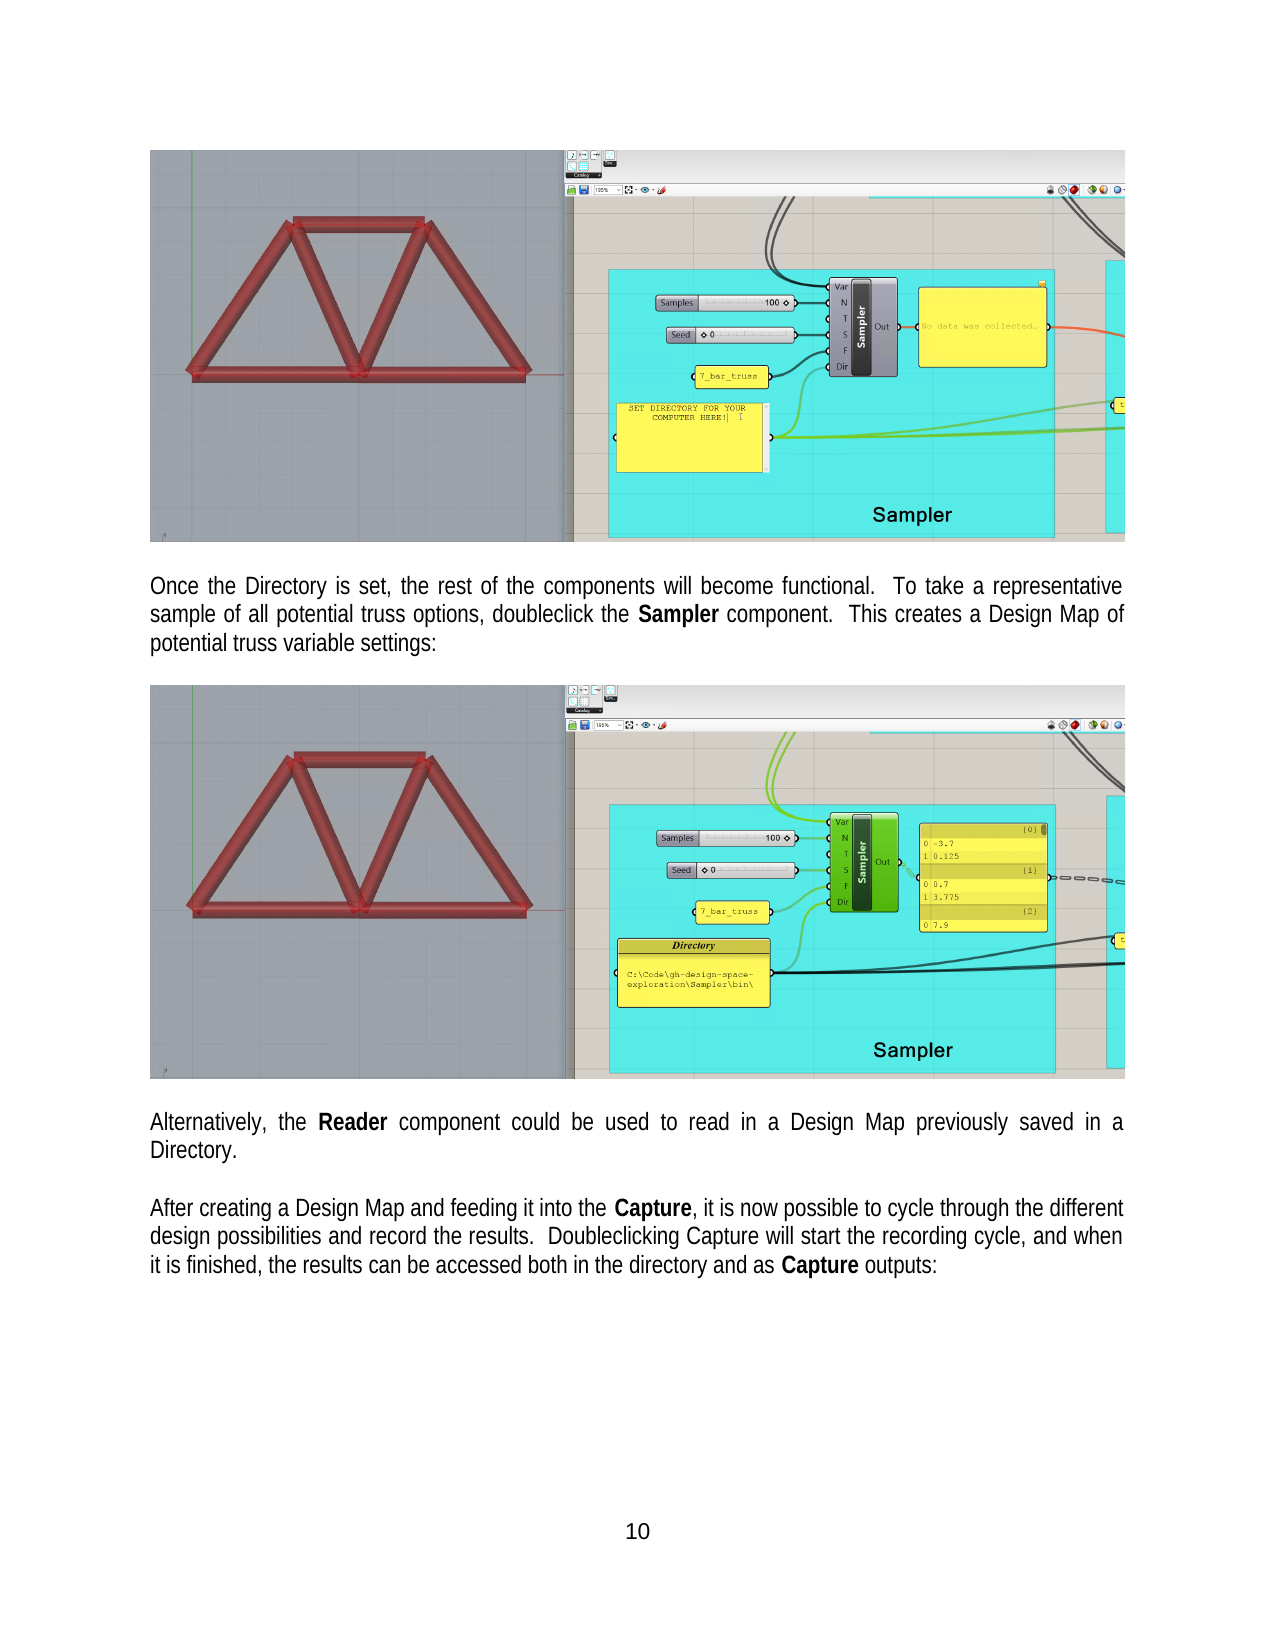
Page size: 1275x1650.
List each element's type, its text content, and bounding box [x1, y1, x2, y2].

picture [150, 150, 1125, 542]
text Alternatively, the Reader component could be used to read in a Design Map previously saved in a Directory. [150, 1107, 1125, 1164]
picture [150, 685, 1125, 1079]
text After creating a Design Map and feeding it into the Capture, it is now possible to cycle through the different design possibilities and record the results. Doubleclicking Capture will start the recording cycle, and when it is finished, the results can be accessed both in the directory and as Capture outputs: [150, 1193, 1125, 1279]
text Once the Directory is set, the rest of the components will become functional. To take a representative sample of all potential truss options, doubleclick the Sampler component. This creates a Design Map of potential truss variable settings: [150, 571, 1125, 657]
